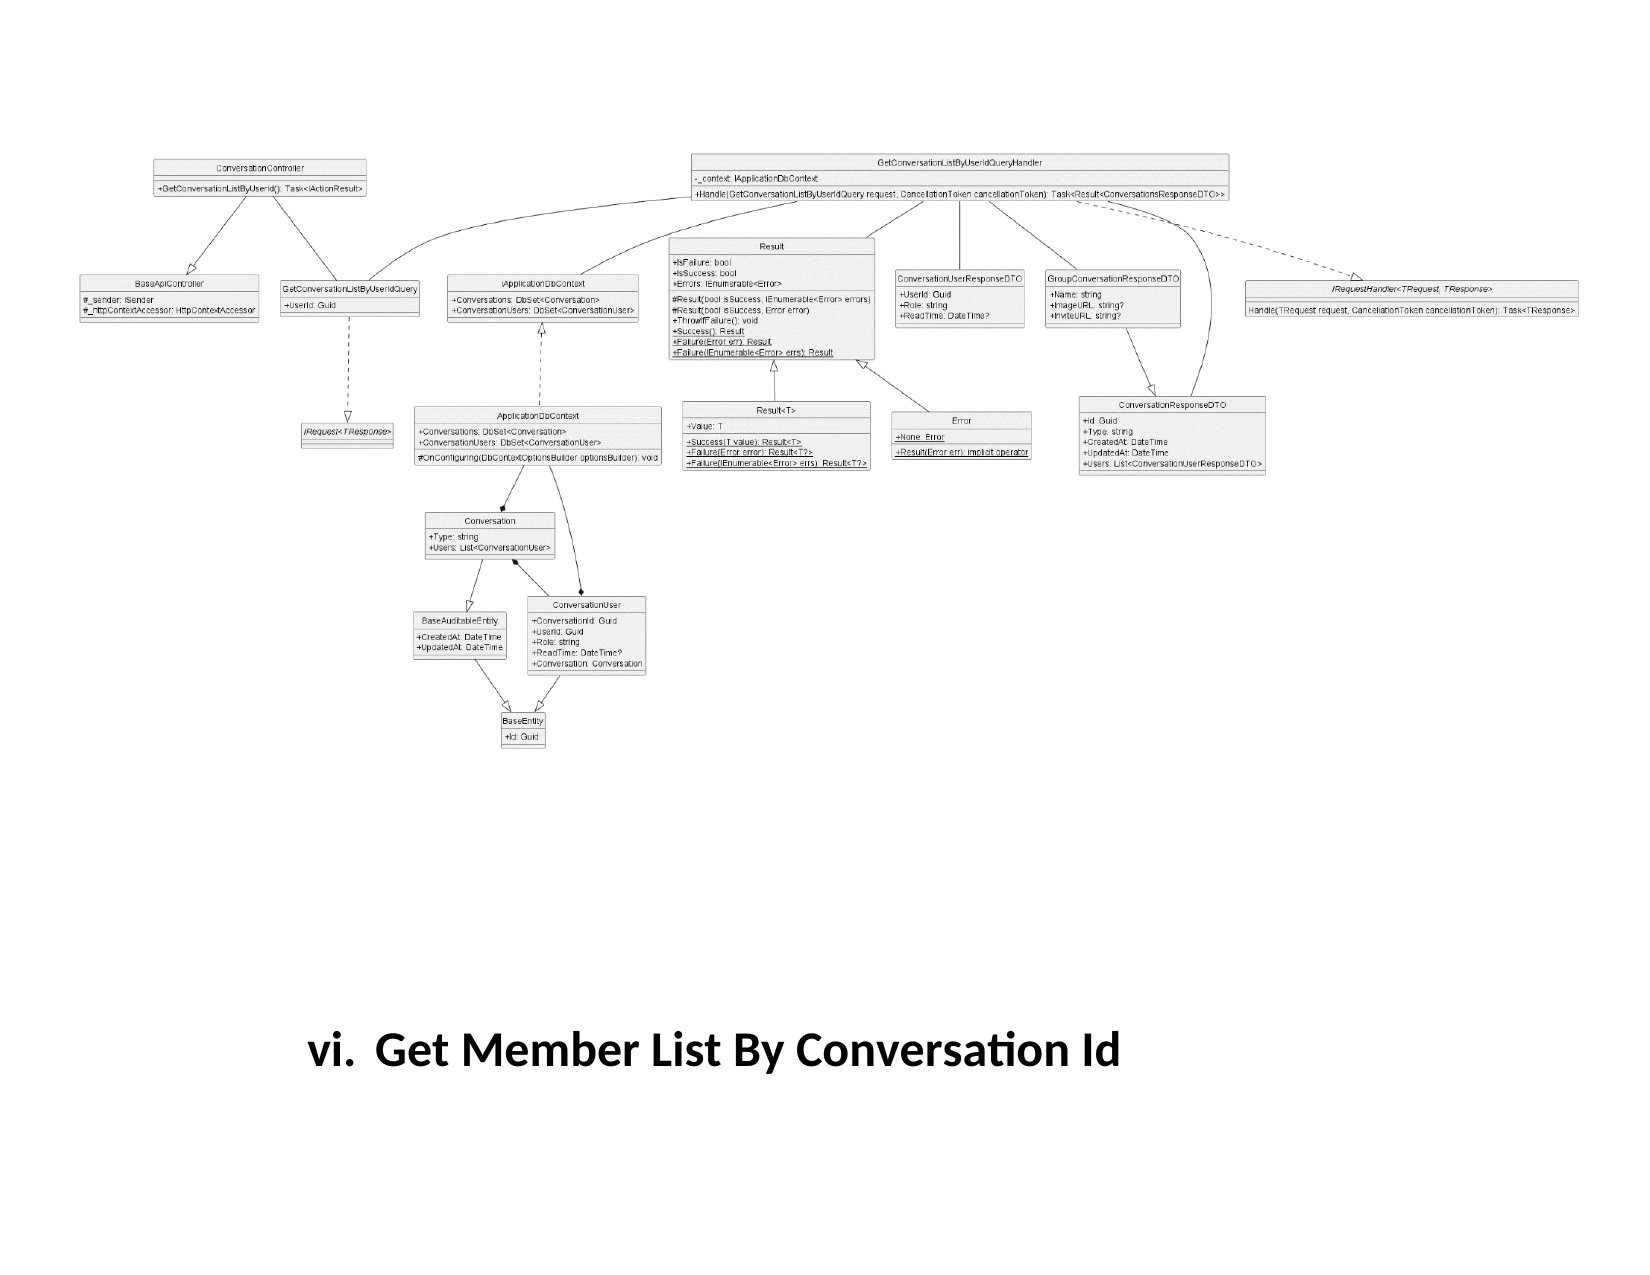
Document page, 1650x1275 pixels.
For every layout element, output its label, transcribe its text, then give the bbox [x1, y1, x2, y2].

list Get Member List By Conversation Id [356, 1018, 1500, 1079]
picture [75, 150, 1582, 752]
